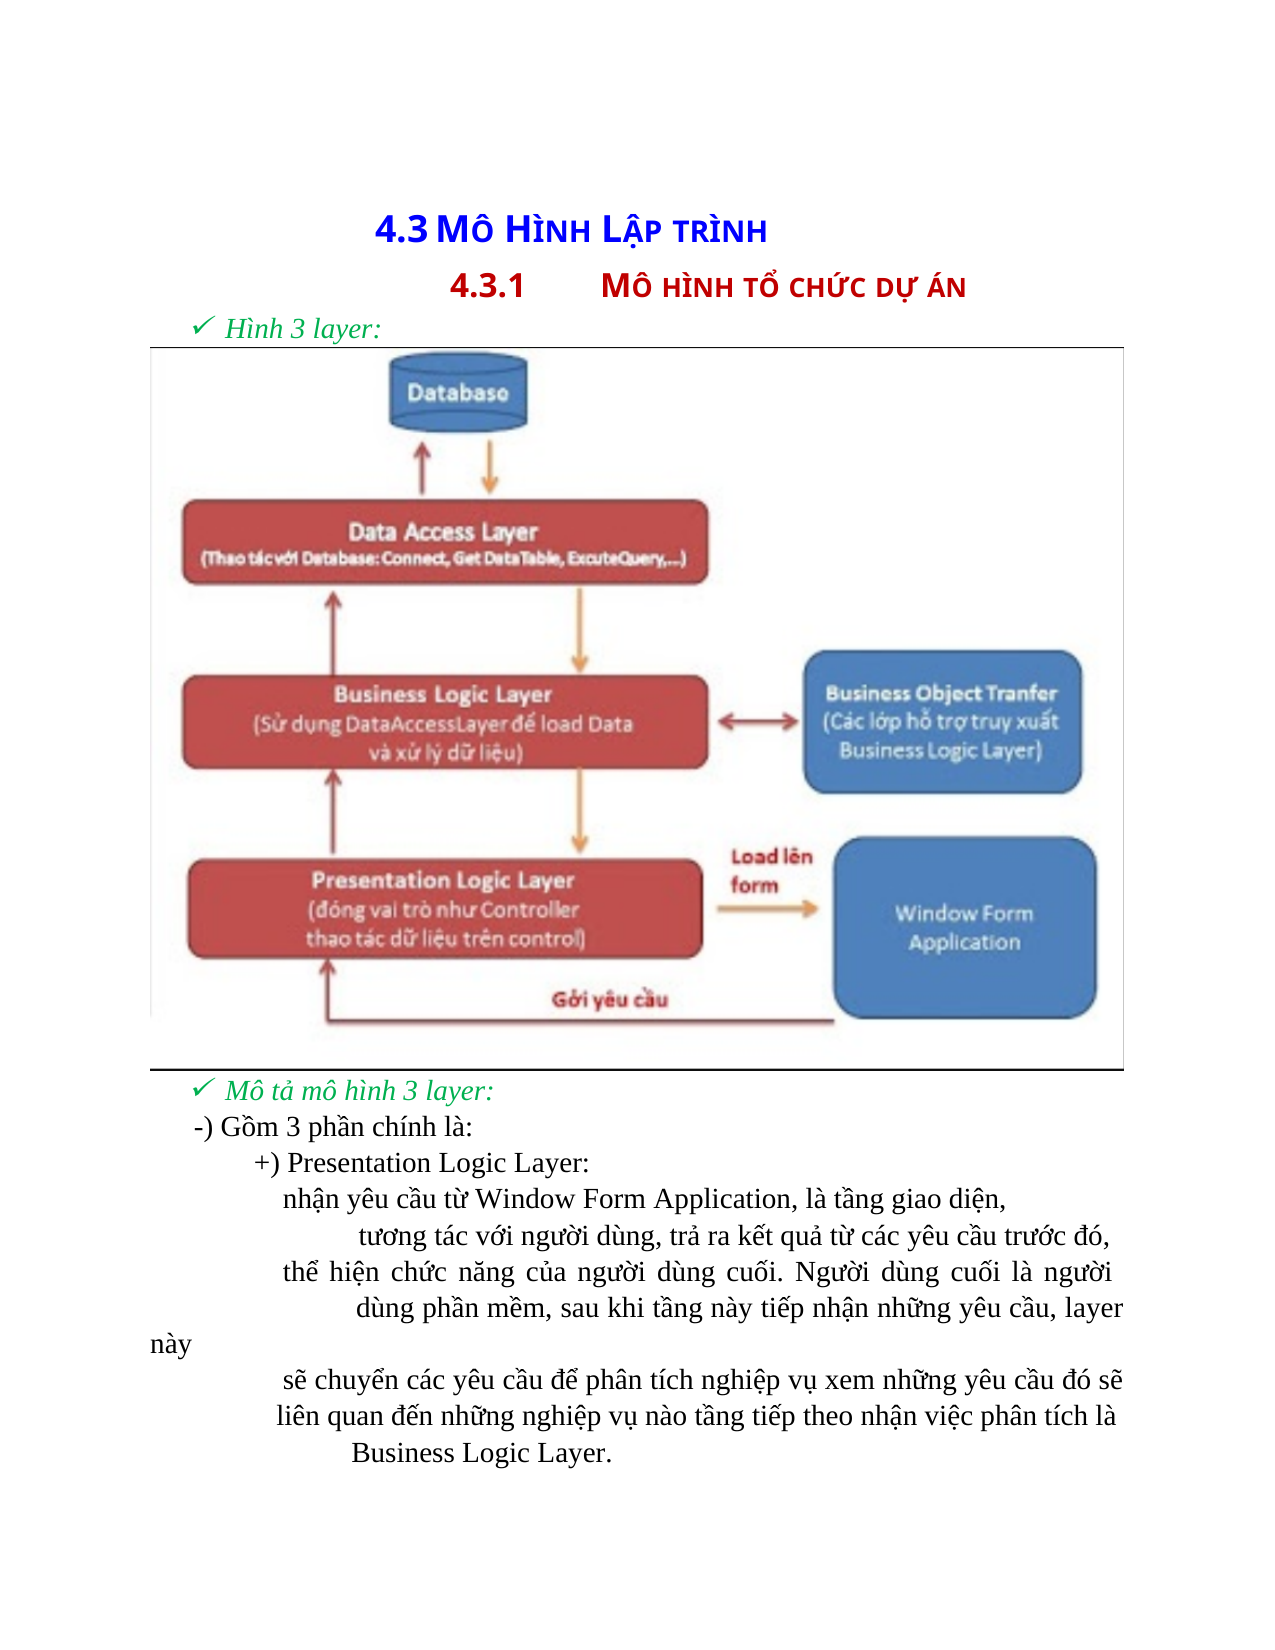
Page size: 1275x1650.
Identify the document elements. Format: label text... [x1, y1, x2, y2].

list sẽ chuyển các yêu cầu để phân tích nghiệp vụ xem những yêu cầu đó sẽ liên quan đến những nghiệp vụ nào tầng tiếp theo nhận việc phân tích là Business Logic Layer. [150, 1362, 1125, 1468]
subtitle Mô Hình Lập trình [375, 203, 1125, 254]
list -) Gồm 3 phần chính là: [150, 1109, 1125, 1143]
list thể hiện chức năng của người dùng cuối. Người dùng cuối là người dùng phần mềm, sau khi tầng này tiếp nhận những yêu cầu, layer này [150, 1254, 1125, 1360]
list Mô tả mô hình 3 layer: [187, 1073, 1125, 1107]
list Hình 3 layer: [187, 311, 1125, 345]
picture [150, 347, 1124, 1071]
list nhận yêu cầu từ Window Form Application, là tầng giao diện, tương tác với người dùng, trả ra kết quả từ các yêu cầu trước đó, [150, 1182, 1125, 1251]
list +) Presentation Logic Layer: [150, 1146, 1125, 1179]
subtitle Mô hình tổ chức dự án [450, 262, 1125, 307]
